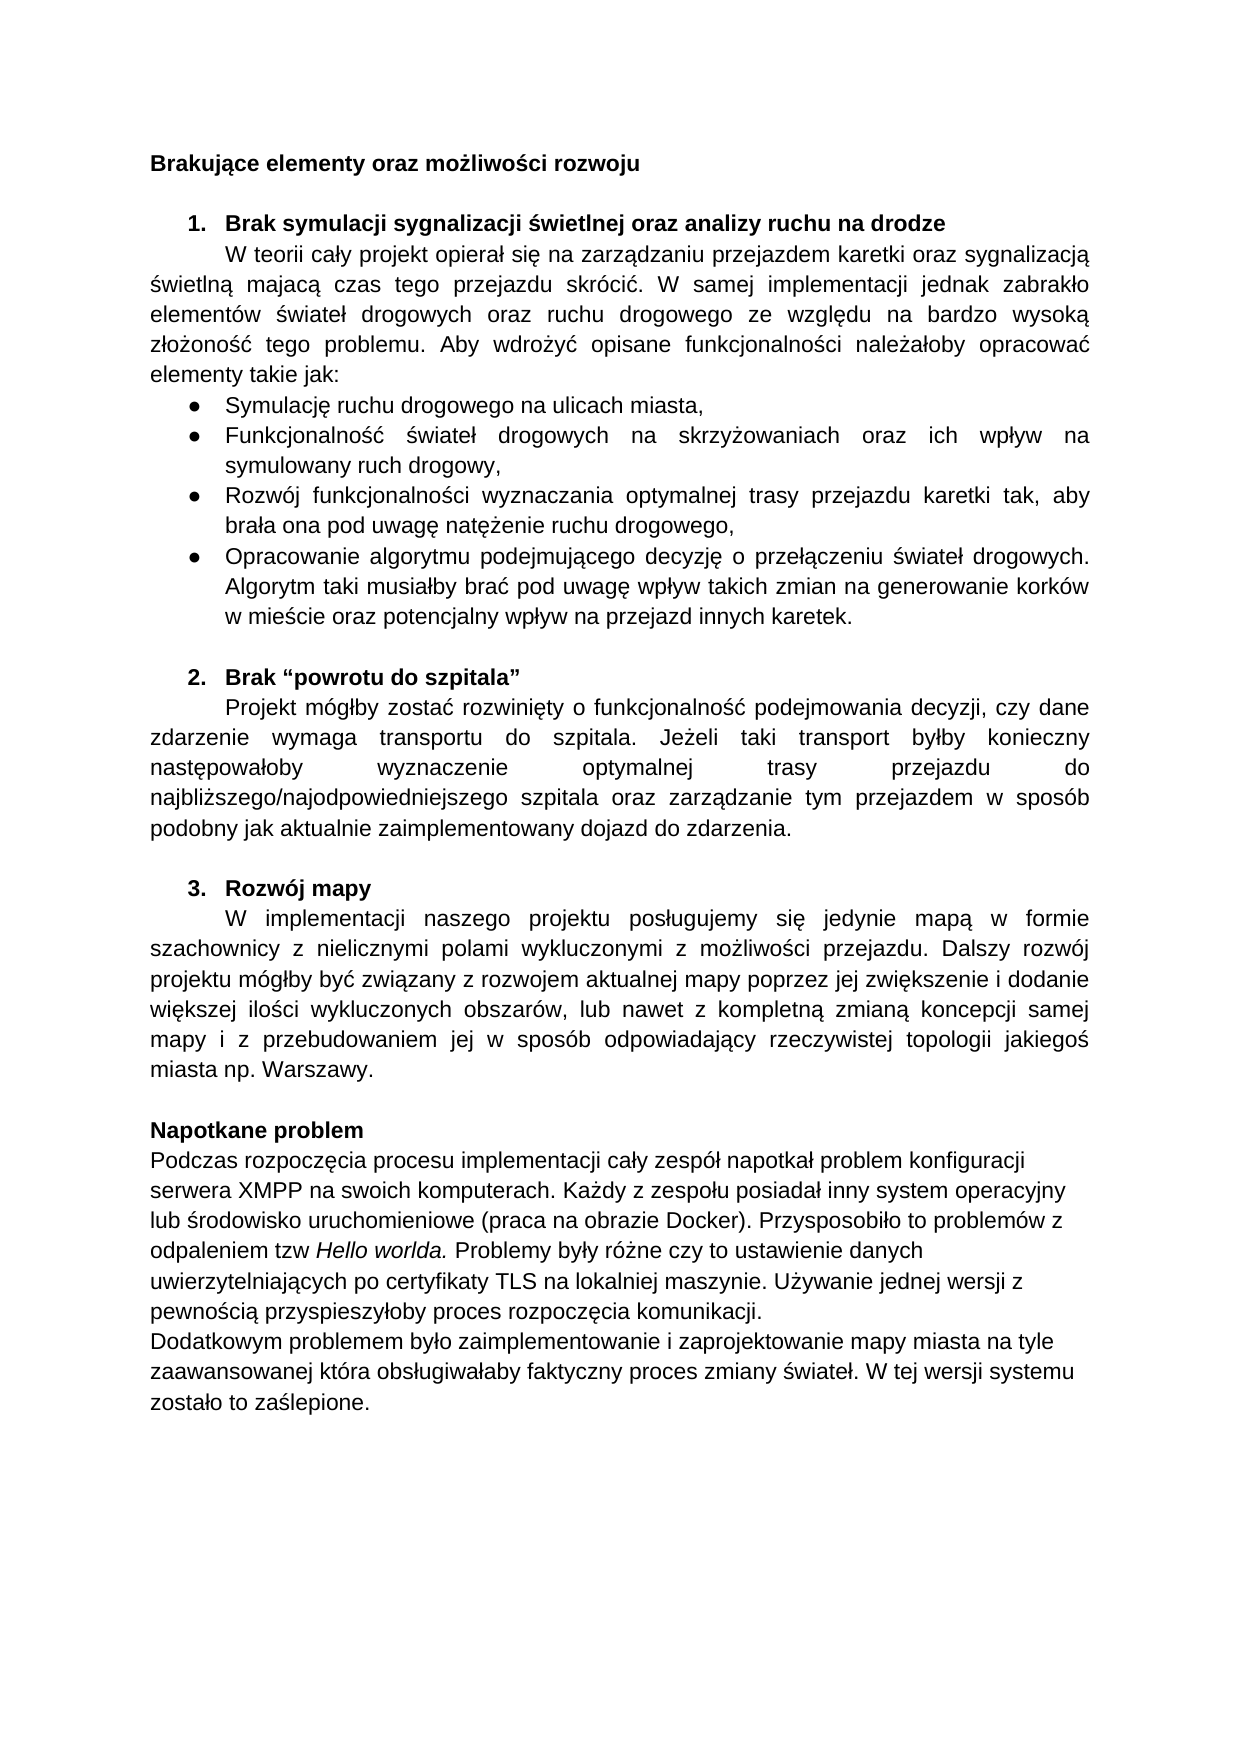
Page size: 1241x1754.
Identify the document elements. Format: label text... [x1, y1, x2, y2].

list Symulację ruchu drogowego na ulicach miasta, [187, 392, 1090, 418]
text W implementacji naszego projektu posługujemy się jedynie mapą w formie szachownicy z nielicznymi polami wykluczonymi z możliwości przejazdu. Dalszy rozwój projektu mógłby być związany z rozwojem aktualnej mapy poprzez jej zwiększenie i dodanie większej ilości wykluczonych obszarów, lub nawet z kompletną zmianą koncepcji samej mapy i z przebudowaniem jej w sposób odpowiadający rzeczywistej topologii jakiegoś miasta np. Warszawy. [150, 905, 1090, 1083]
list Rozwój funkcjonalności wyznaczania optymalnej trasy przejazdu karetki tak, aby brała ona pod uwagę natężenie ruchu drogowego, [187, 482, 1090, 539]
list Funkcjonalność świateł drogowych na skrzyżowaniach oraz ich wpływ na symulowany ruch drogowy, [187, 422, 1090, 478]
text Projekt mógłby zostać rozwinięty o funkcjonalność podejmowania decyzji, czy dane zdarzenie wymaga transportu do szpitala. Jeżeli taki transport byłby konieczny następowałoby wyznaczenie optymalnej trasy przejazdu do najbliższego/najodpowiedniejszego szpitala oraz zarządzanie tym przejazdem w sposób podobny jak aktualnie zaimplementowany dojazd do zdarzenia. [150, 694, 1090, 841]
text Napotkane problem [150, 1117, 1090, 1143]
text Dodatkowym problemem było zaimplementowanie i zaprojektowanie mapy miasta na tyle zaawansowanej która obsługiwałaby faktyczny proces zmiany świateł. W tej wersji systemu zostało to zaślepione. [150, 1328, 1090, 1415]
text W teorii cały projekt opierał się na zarządzaniu przejazdem karetki oraz sygnalizacją świetlną majacą czas tego przejazdu skrócić. W samej implementacji jednak zabrakło elementów świateł drogowych oraz ruchu drogowego ze względu na bardzo wysoką złożoność tego problemu. Aby wdrożyć opisane funkcjonalności należałoby opracować elementy takie jak: [150, 241, 1090, 388]
list Opracowanie algorytmu podejmującego decyzję o przełączeniu świateł drogowych. Algorytm taki musiałby brać pod uwagę wpływ takich zmian na generowanie korków w mieście oraz potencjalny wpływ na przejazd innych karetek. [187, 543, 1090, 629]
list Rozwój mapy [187, 875, 1090, 901]
text Podczas rozpoczęcia procesu implementacji cały zespół napotkał problem konfiguracji serwera XMPP na swoich komputerach. Każdy z zespołu posiadał inny system operacyjny lub środowisko uruchomieniowe (praca na obrazie Docker). Przysposobiło to problemów z odpaleniem tzw Hello worlda. Problemy były różne czy to ustawienie danych uwierzytelniających po certyfikaty TLS na lokalniej maszynie. Używanie jednej wersji z pewnością przyspieszyłoby proces rozpoczęcia komunikacji. [150, 1147, 1090, 1324]
text Brakujące elementy oraz możliwości rozwoju [150, 150, 1090, 176]
list Brak symulacji sygnalizacji świetlnej oraz analizy ruchu na drodze [187, 210, 1090, 237]
list Brak “powrotu do szpitala” [187, 663, 1090, 690]
